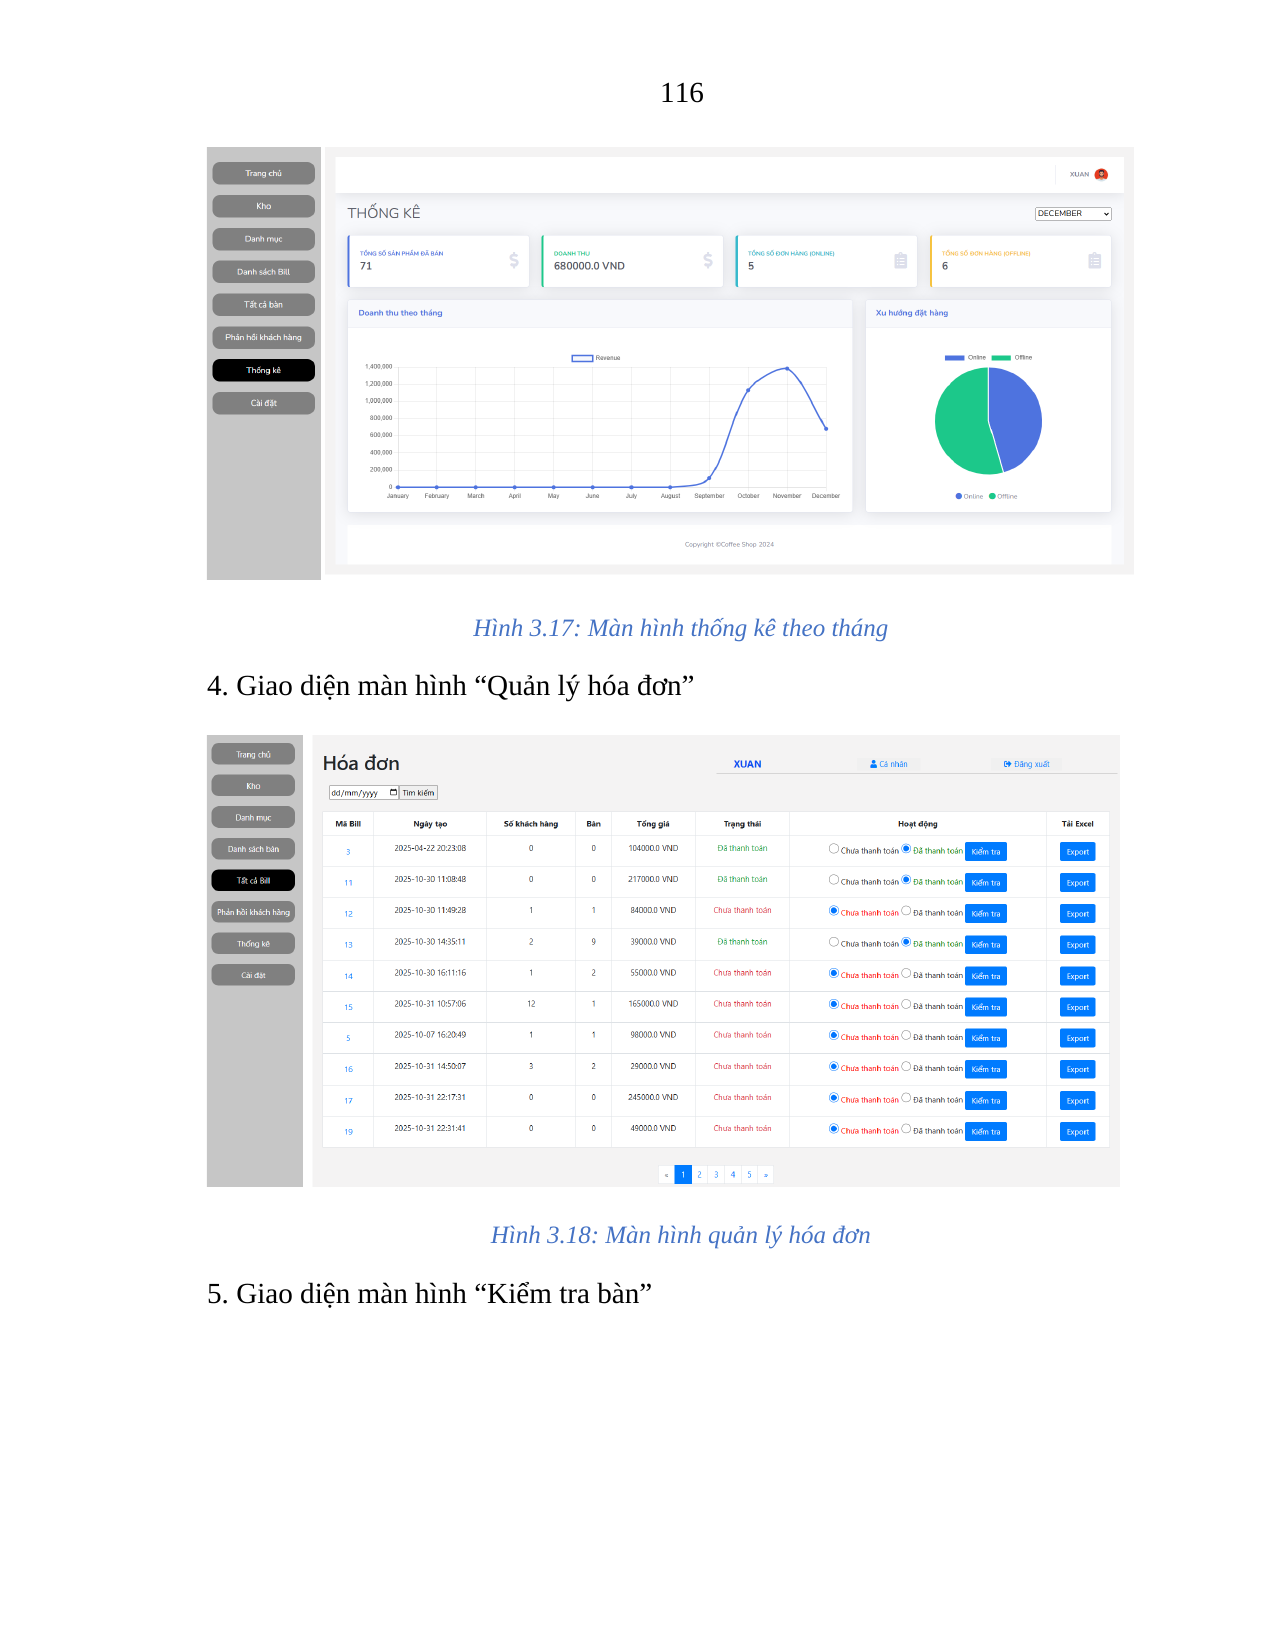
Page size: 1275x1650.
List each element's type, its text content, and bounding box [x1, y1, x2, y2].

text 5. Giao diện màn hình “Kiểm tra bàn” [207, 1276, 1157, 1309]
picture [206, 147, 1182, 580]
text Hình 3.18: Màn hình quản lý hóa đơn [207, 1220, 1157, 1249]
picture [206, 735, 1157, 1187]
text 4. Giao diện màn hình “Quản lý hóa đơn” [207, 668, 1157, 702]
text Hình 3.17: Màn hình thống kê theo tháng [207, 613, 1157, 642]
